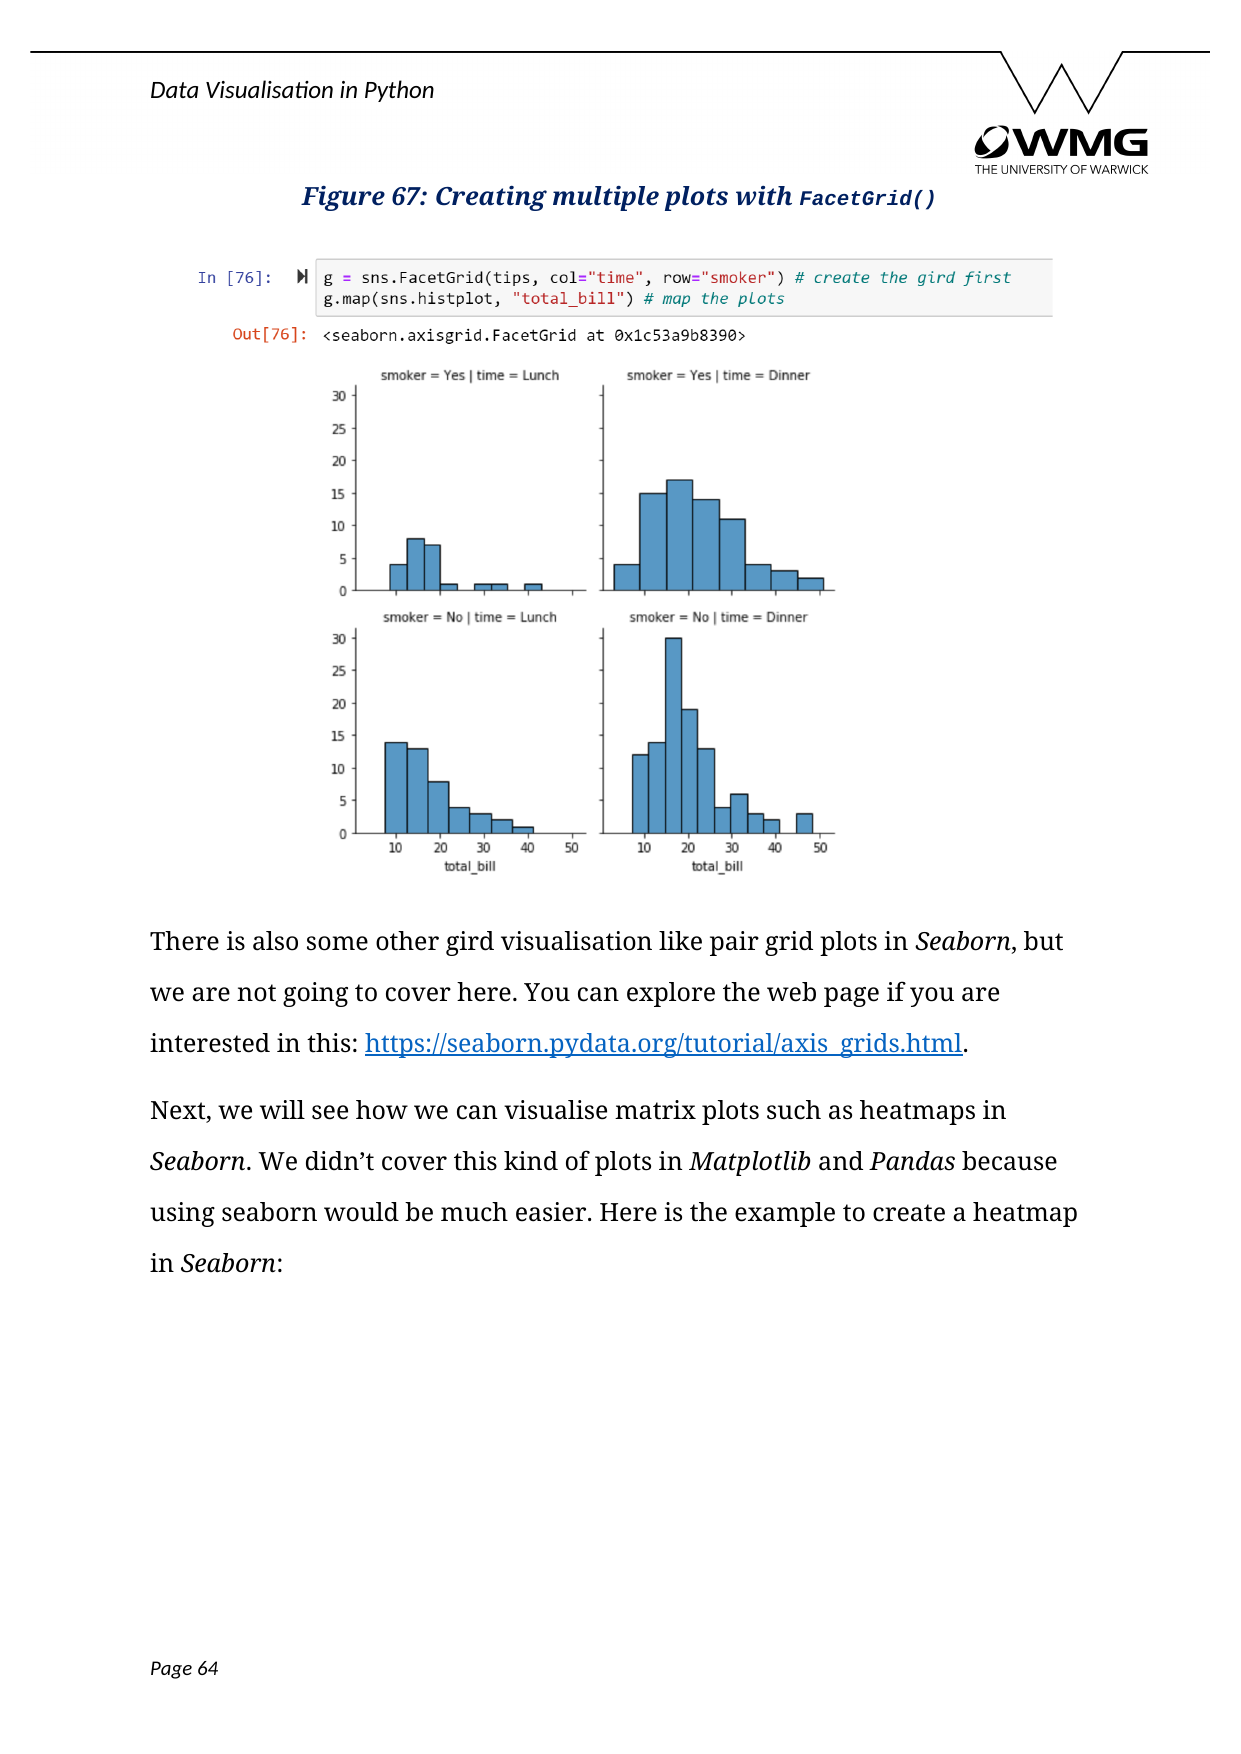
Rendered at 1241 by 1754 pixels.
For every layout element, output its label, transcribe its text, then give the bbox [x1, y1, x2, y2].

picture [187, 250, 1053, 892]
text There is also some other gird visualisation like pair grid plots in Seaborn, but we are not going to cover here. You can explore the web page if you are interested in this: https://seaborn.pydata.org/tutorial/axis_grids.html. [150, 923, 1090, 1059]
picture [30, 51, 1210, 174]
text Next, we will see how we can visualise matrix plots such as heatmaps in Seaborn. We didn’t cover this kind of plots in Matplotlib and Pandas because using seaborn would be much easier. Here is the example to create a heatmap in Seaborn: [150, 1093, 1090, 1280]
